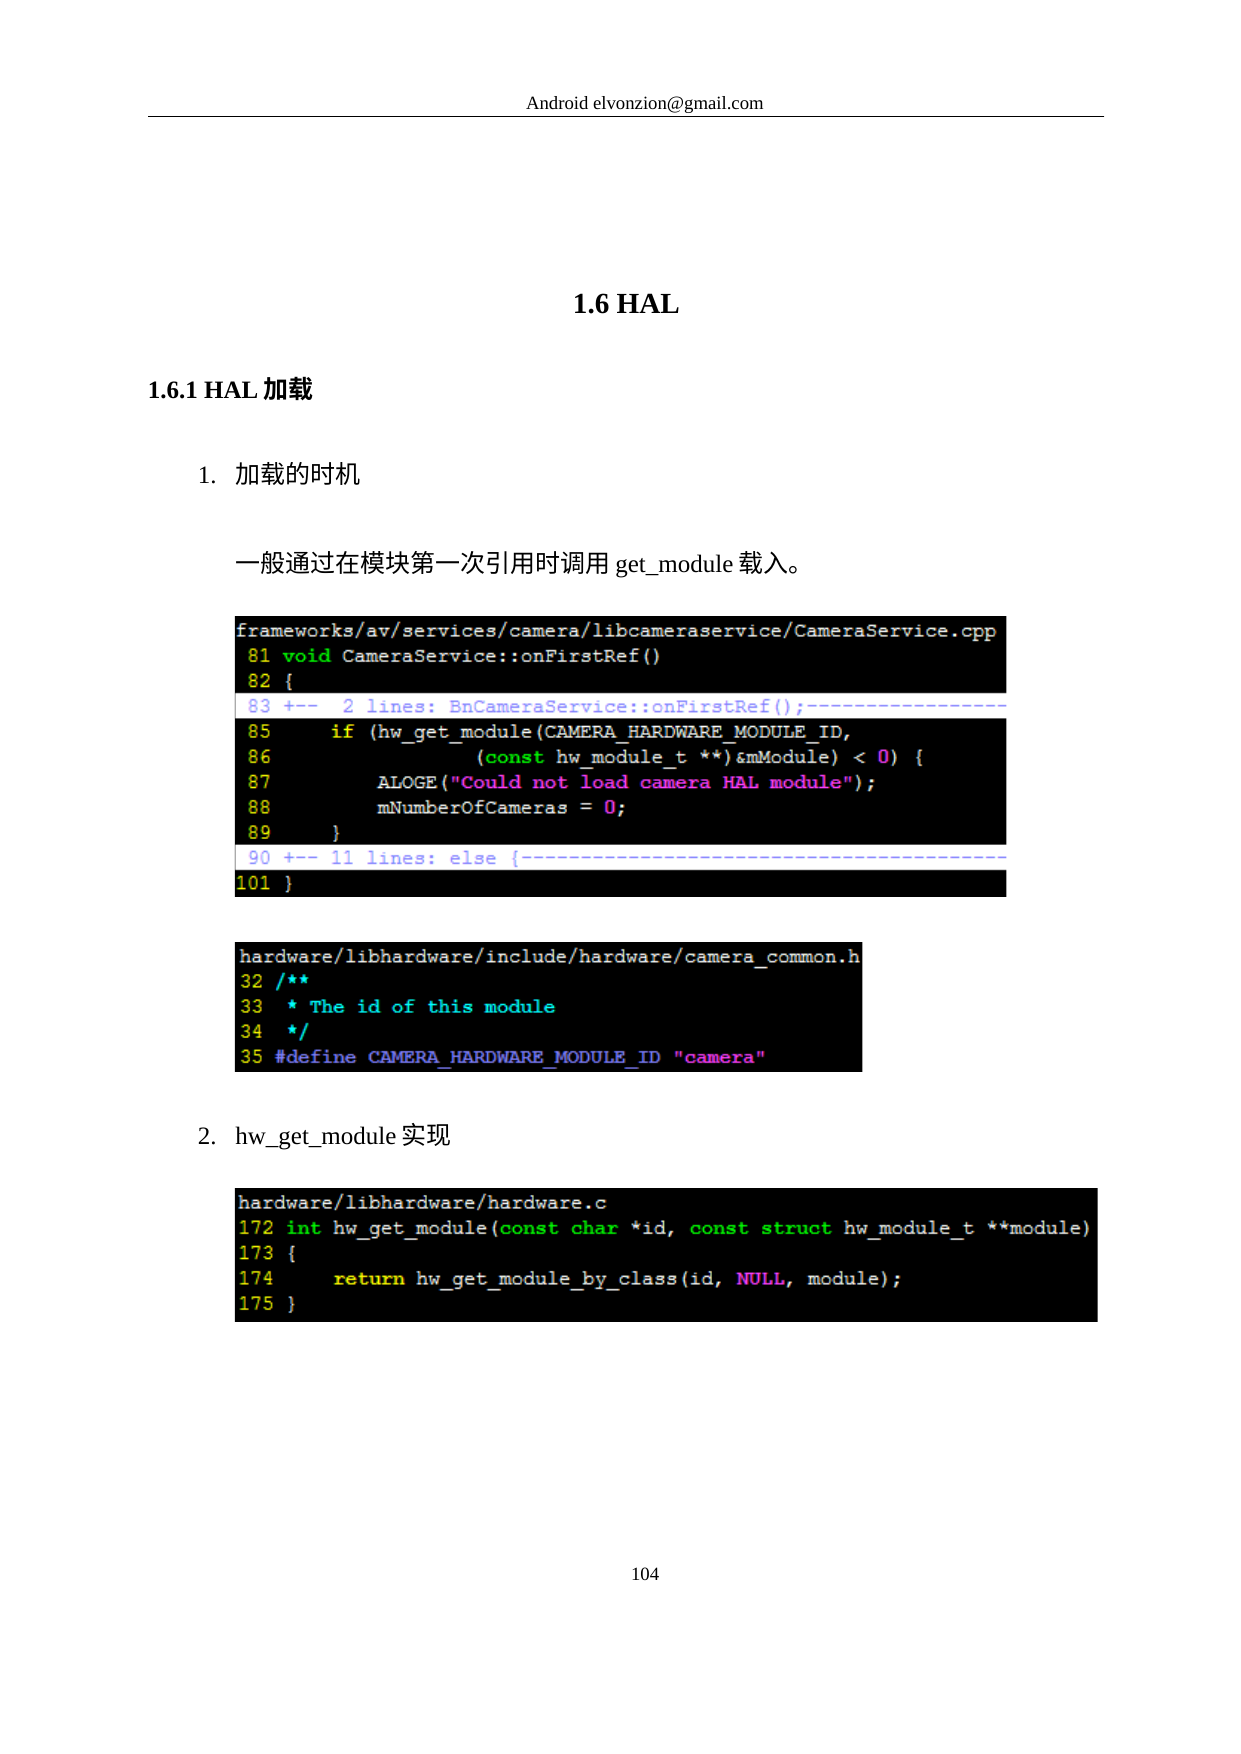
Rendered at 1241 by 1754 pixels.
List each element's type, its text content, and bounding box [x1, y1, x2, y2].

subtitle HAL [148, 286, 1104, 320]
list 一般通过在模块第一次引用时调用get_module载入。 [235, 528, 1104, 596]
list hw_get_module实现 [198, 1099, 1104, 1167]
list 加载的时机 [198, 439, 1104, 507]
subtitle HAL加载 [148, 354, 1104, 422]
